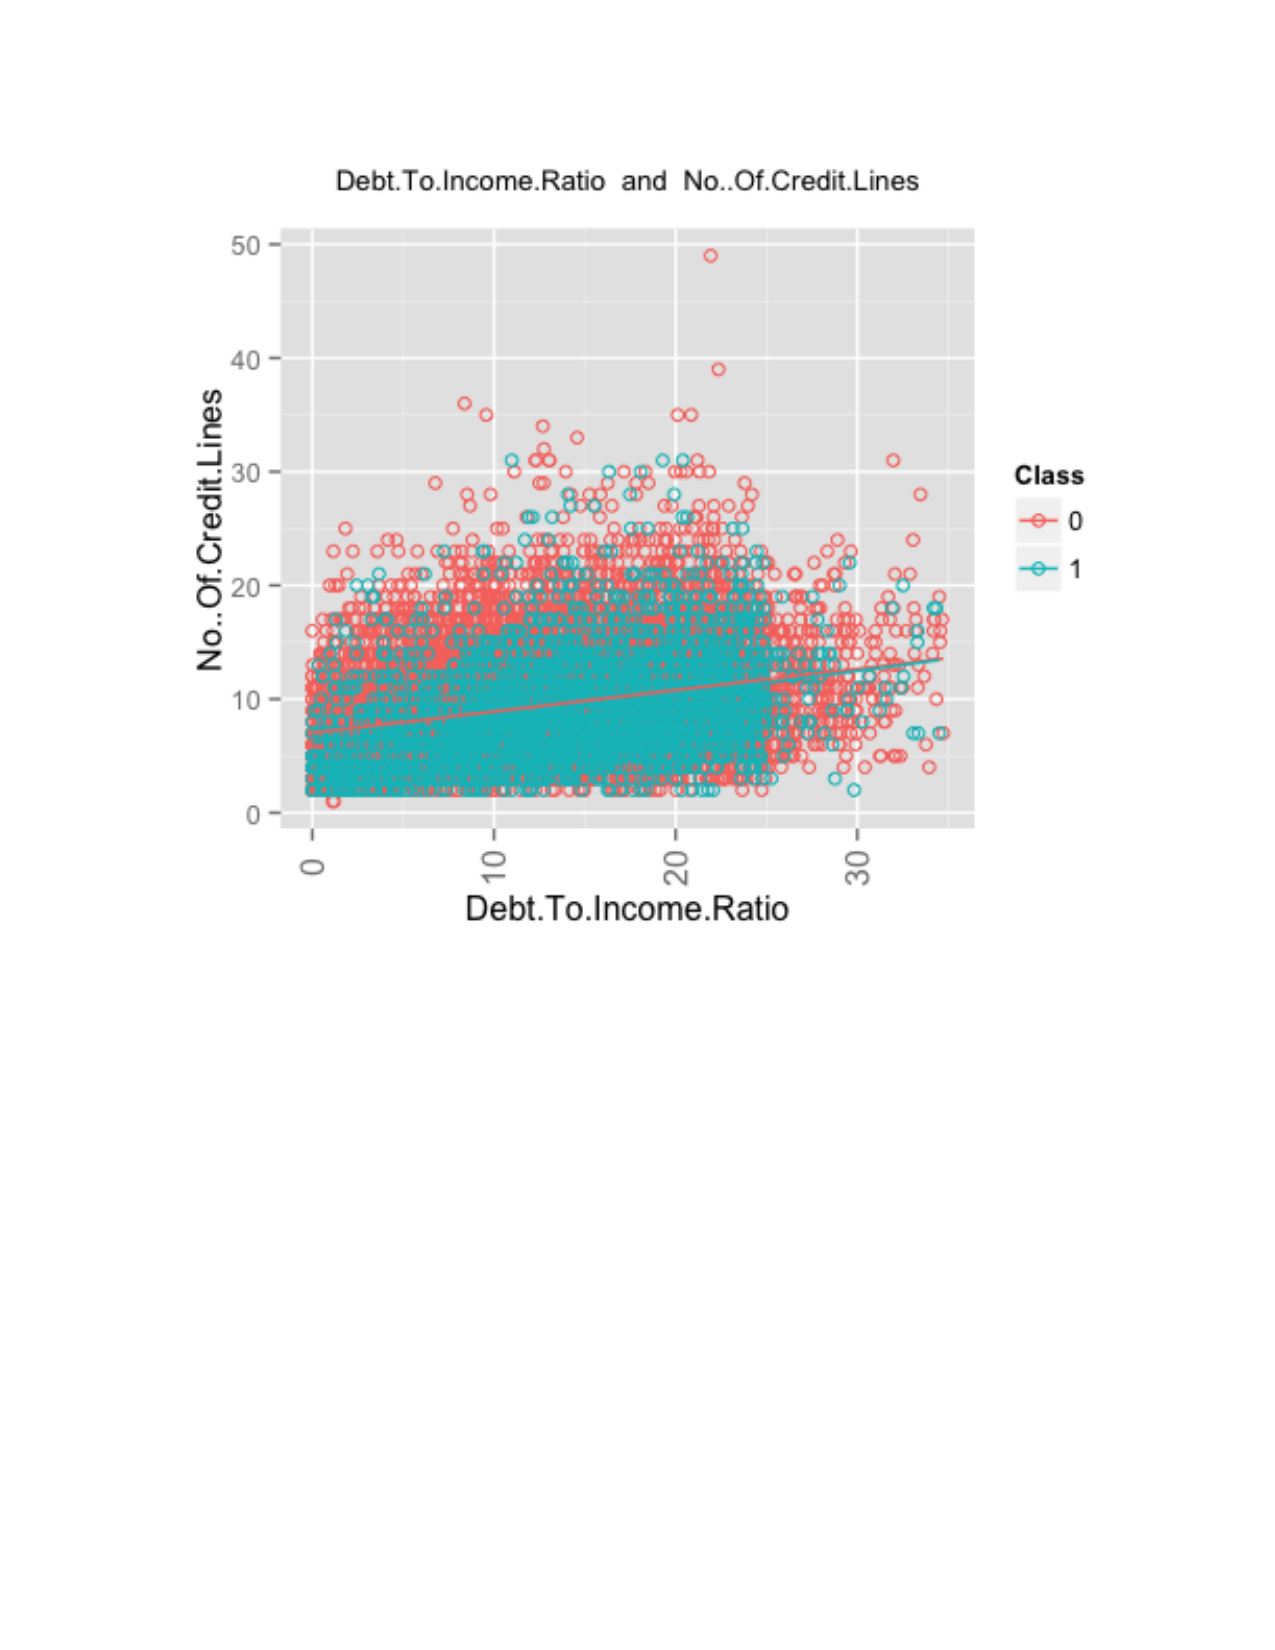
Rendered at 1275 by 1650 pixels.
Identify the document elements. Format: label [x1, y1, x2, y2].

picture [168, 150, 1169, 950]
